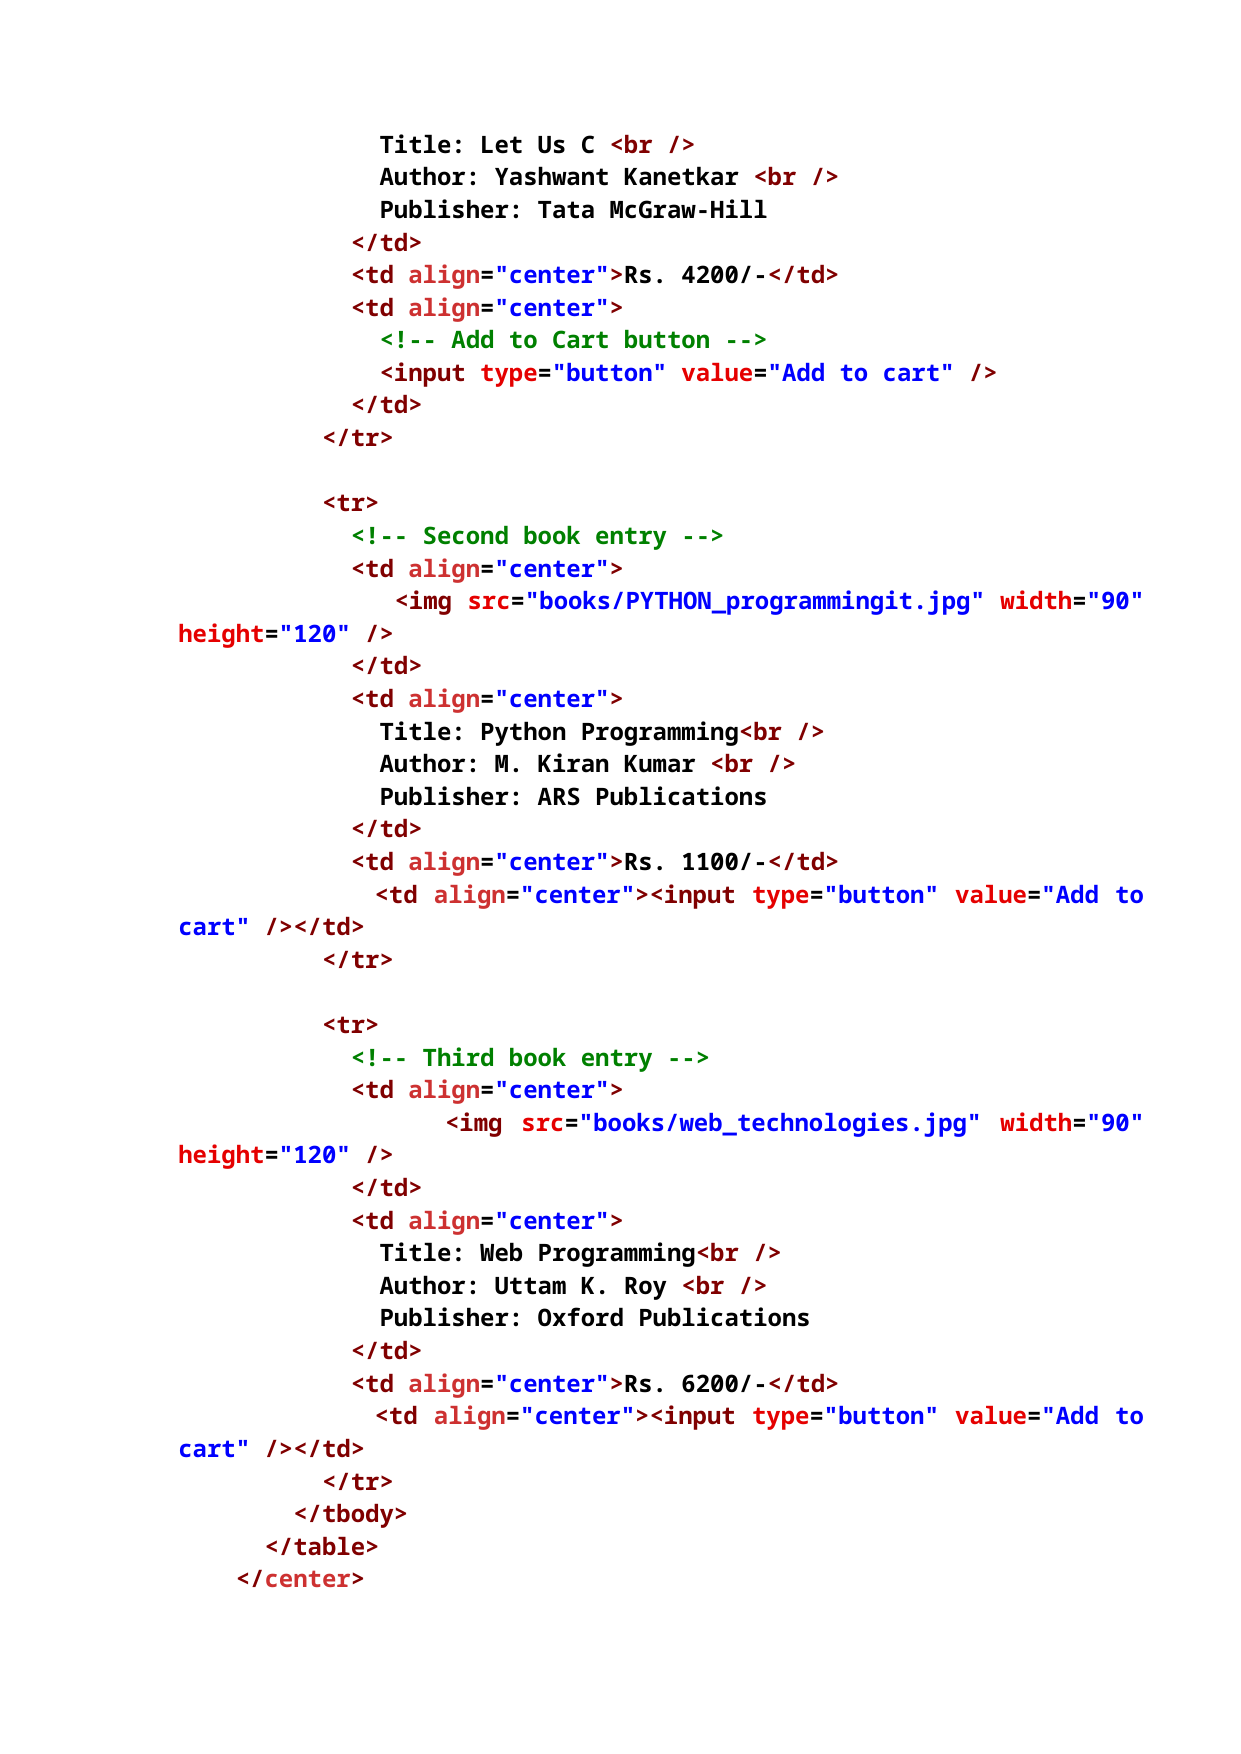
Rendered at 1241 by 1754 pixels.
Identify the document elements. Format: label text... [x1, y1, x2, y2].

text Title: Python Programming<br /> [178, 714, 1144, 747]
text </td> [178, 388, 1144, 421]
text </tr> [178, 1464, 1144, 1497]
text </center> [178, 1562, 1144, 1595]
text <td align="center">Rs. 6200/-</td> [178, 1366, 1144, 1399]
text <td align="center"> [178, 1203, 1144, 1236]
text <!-- Add to Cart button --> [178, 323, 1144, 356]
text </td> [178, 225, 1144, 258]
text <td align="center"> [178, 682, 1144, 714]
text </td> [178, 1171, 1144, 1203]
text </tr> [178, 421, 1144, 453]
text <td align="center">Rs. 4200/-</td> [178, 258, 1144, 291]
text <img src="books/web_technologies.jpg" width="90" height="120" /> [178, 1106, 1144, 1171]
text </table> [178, 1529, 1144, 1562]
text <!-- Second book entry --> [178, 519, 1144, 551]
text </td> [178, 1334, 1144, 1366]
text <tr> [178, 486, 1144, 519]
text Title: Let Us C <br /> [178, 127, 1144, 160]
text Publisher: Oxford Publications [178, 1301, 1144, 1334]
text <td align="center"> [178, 291, 1144, 323]
text <input type="button" value="Add to cart" /> [178, 356, 1144, 388]
text </td> [178, 812, 1144, 845]
text Author: M. Kiran Kumar <br /> [178, 747, 1144, 779]
text <tr> [178, 1008, 1144, 1040]
text Author: Uttam K. Roy <br /> [178, 1269, 1144, 1301]
text <!-- Third book entry --> [178, 1040, 1144, 1073]
text <img src="books/PYTHON_programmingit.jpg" width="90" height="120" /> [178, 584, 1144, 649]
text Author: Yashwant Kanetkar <br /> [178, 160, 1144, 193]
text <td align="center"> [178, 551, 1144, 584]
text <td align="center"><input type="button" value="Add to cart" /></td> [178, 877, 1144, 943]
text <td align="center"><input type="button" value="Add to cart" /></td> [178, 1399, 1144, 1464]
text <td align="center">Rs. 1100/-</td> [178, 845, 1144, 877]
text Title: Web Programming<br /> [178, 1236, 1144, 1269]
text </tbody> [178, 1497, 1144, 1529]
text Publisher: ARS Publications [178, 779, 1144, 812]
text </tr> [178, 943, 1144, 975]
text Publisher: Tata McGraw-Hill [178, 193, 1144, 225]
text <td align="center"> [178, 1073, 1144, 1106]
text </td> [178, 649, 1144, 682]
